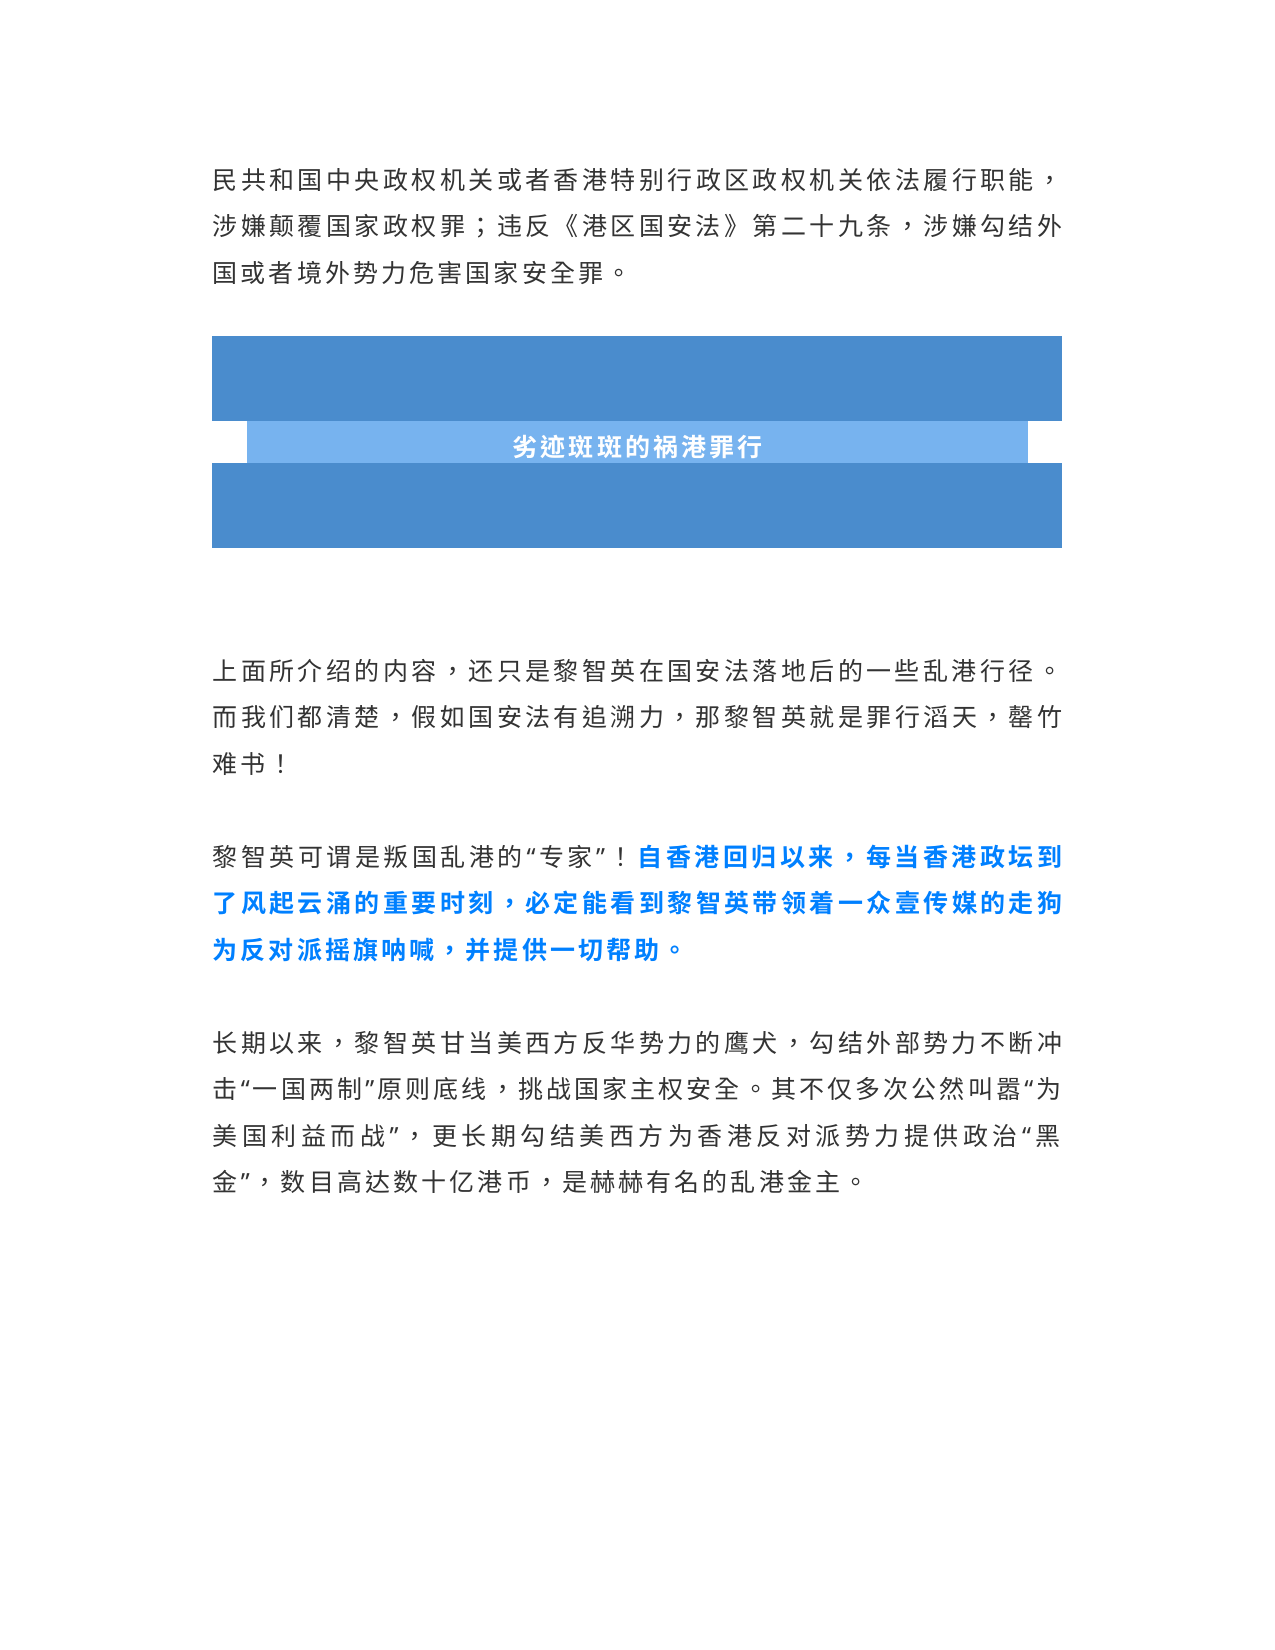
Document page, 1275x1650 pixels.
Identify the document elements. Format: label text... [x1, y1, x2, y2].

text 长期以来，黎智英甘当美西方反华势力的鹰犬，勾结外部势力不断冲击“一国两制”原则底线，挑战国家主权安全。其不仅多次公然叫嚣“为美国利益而战”，更长期勾结美西方为香港反对派势力提供政治“黑金”，数目高达数十亿港币，是赫赫有名的乱港金主。 [212, 1013, 1062, 1199]
text 上面所介绍的内容，还只是黎智英在国安法落地后的一些乱港行径。而我们都清楚，假如国安法有追溯力，那黎智英就是罪行滔天，罄竹难书！ [212, 641, 1062, 781]
text 劣迹斑斑的祸港罪行 [247, 421, 1028, 463]
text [212, 150, 1062, 289]
text 黎智英可谓是叛国乱港的“专家”！自香港回归以来，每当香港政坛到了风起云涌的重要时刻，必定能看到黎智英带领着一众壹传媒的走狗为反对派摇旗呐喊，并提供一切帮助。 [212, 827, 1062, 966]
